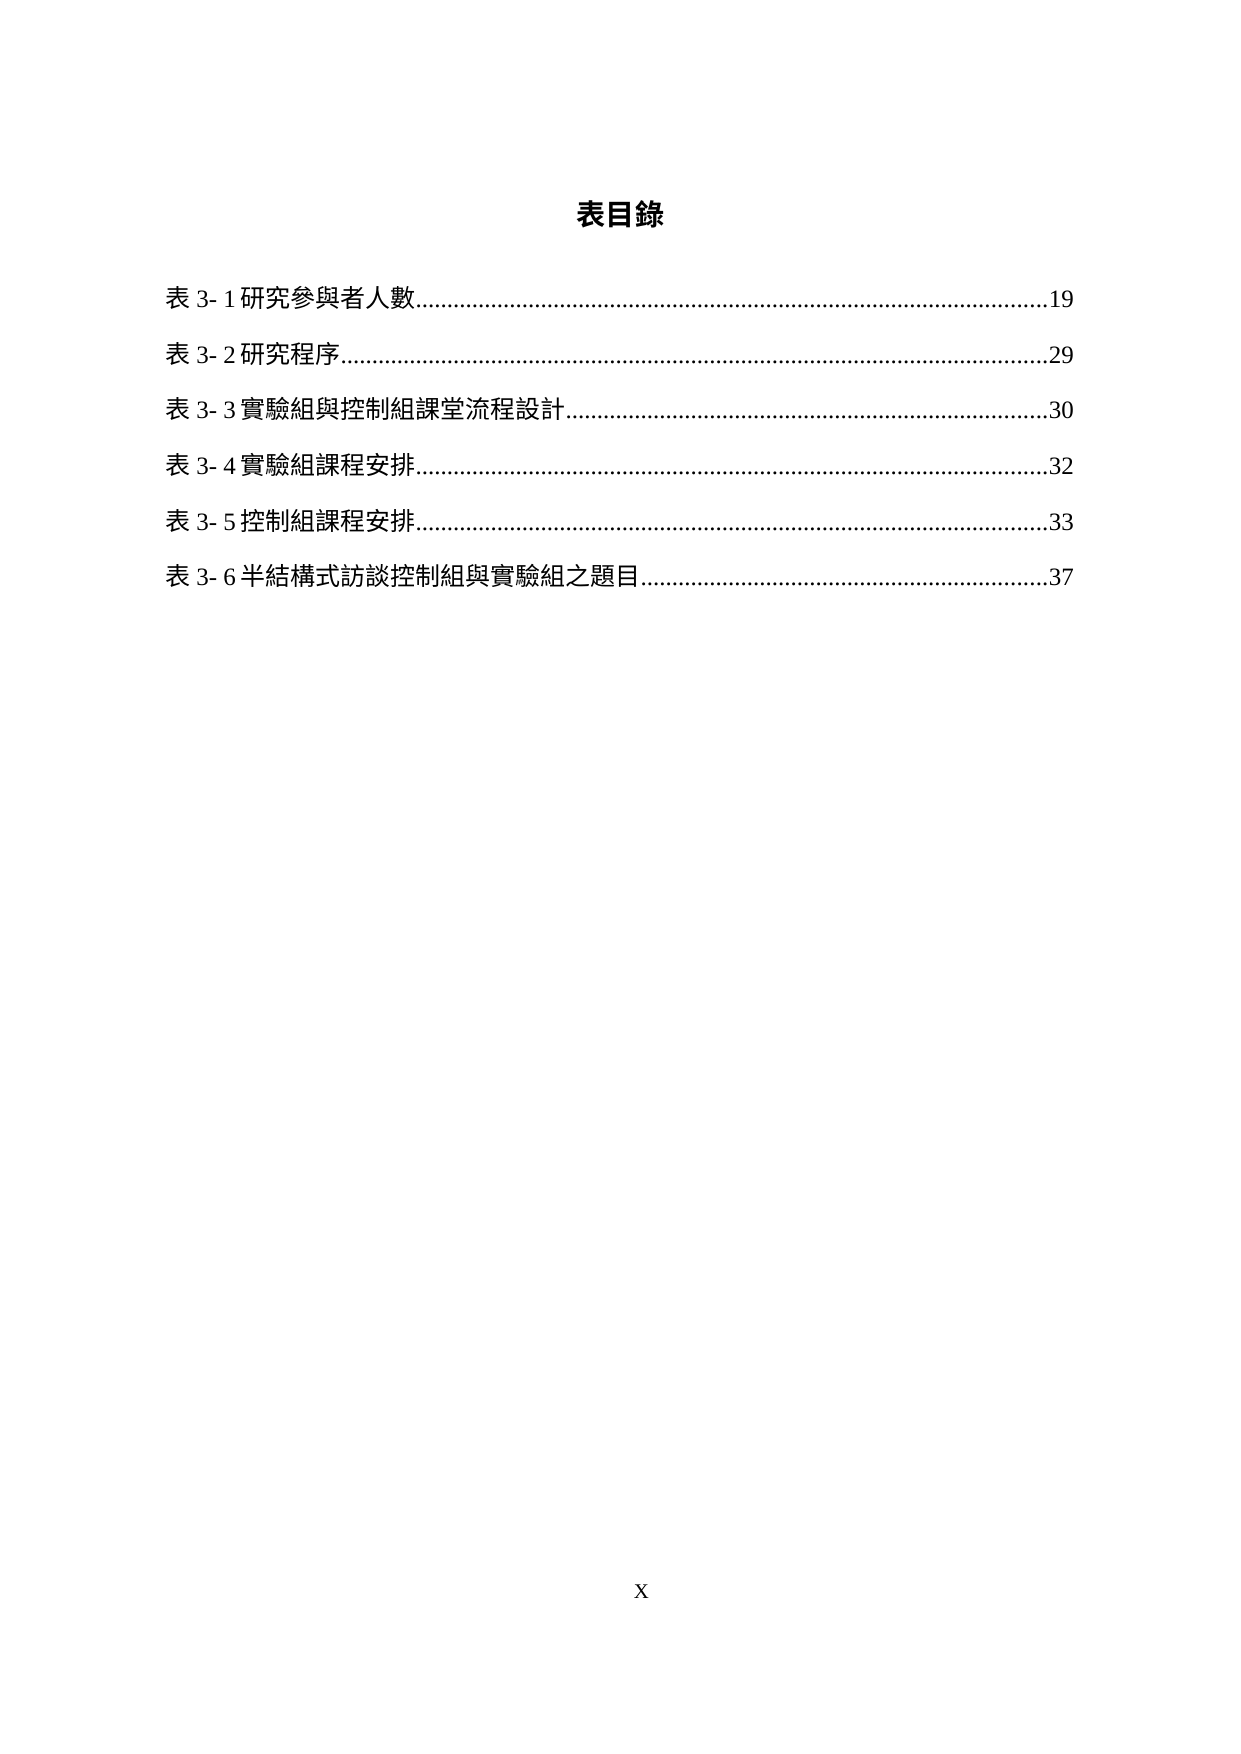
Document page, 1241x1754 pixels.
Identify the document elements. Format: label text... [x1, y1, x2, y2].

text 表 3- 2研究程序 29 [165, 334, 1075, 371]
text 表 3- 4實驗組課程安排 32 [165, 445, 1075, 482]
text 表 3- 6半結構式訪談控制組與實驗組之題目 37 [165, 556, 1075, 594]
text 表 3- 5控制組課程安排 33 [165, 501, 1075, 538]
text 表 3- 1研究參與者人數 19 [165, 278, 1075, 316]
text 表 3- 3實驗組與控制組課堂流程設計 30 [165, 389, 1075, 427]
title 表目錄 [165, 176, 1075, 251]
